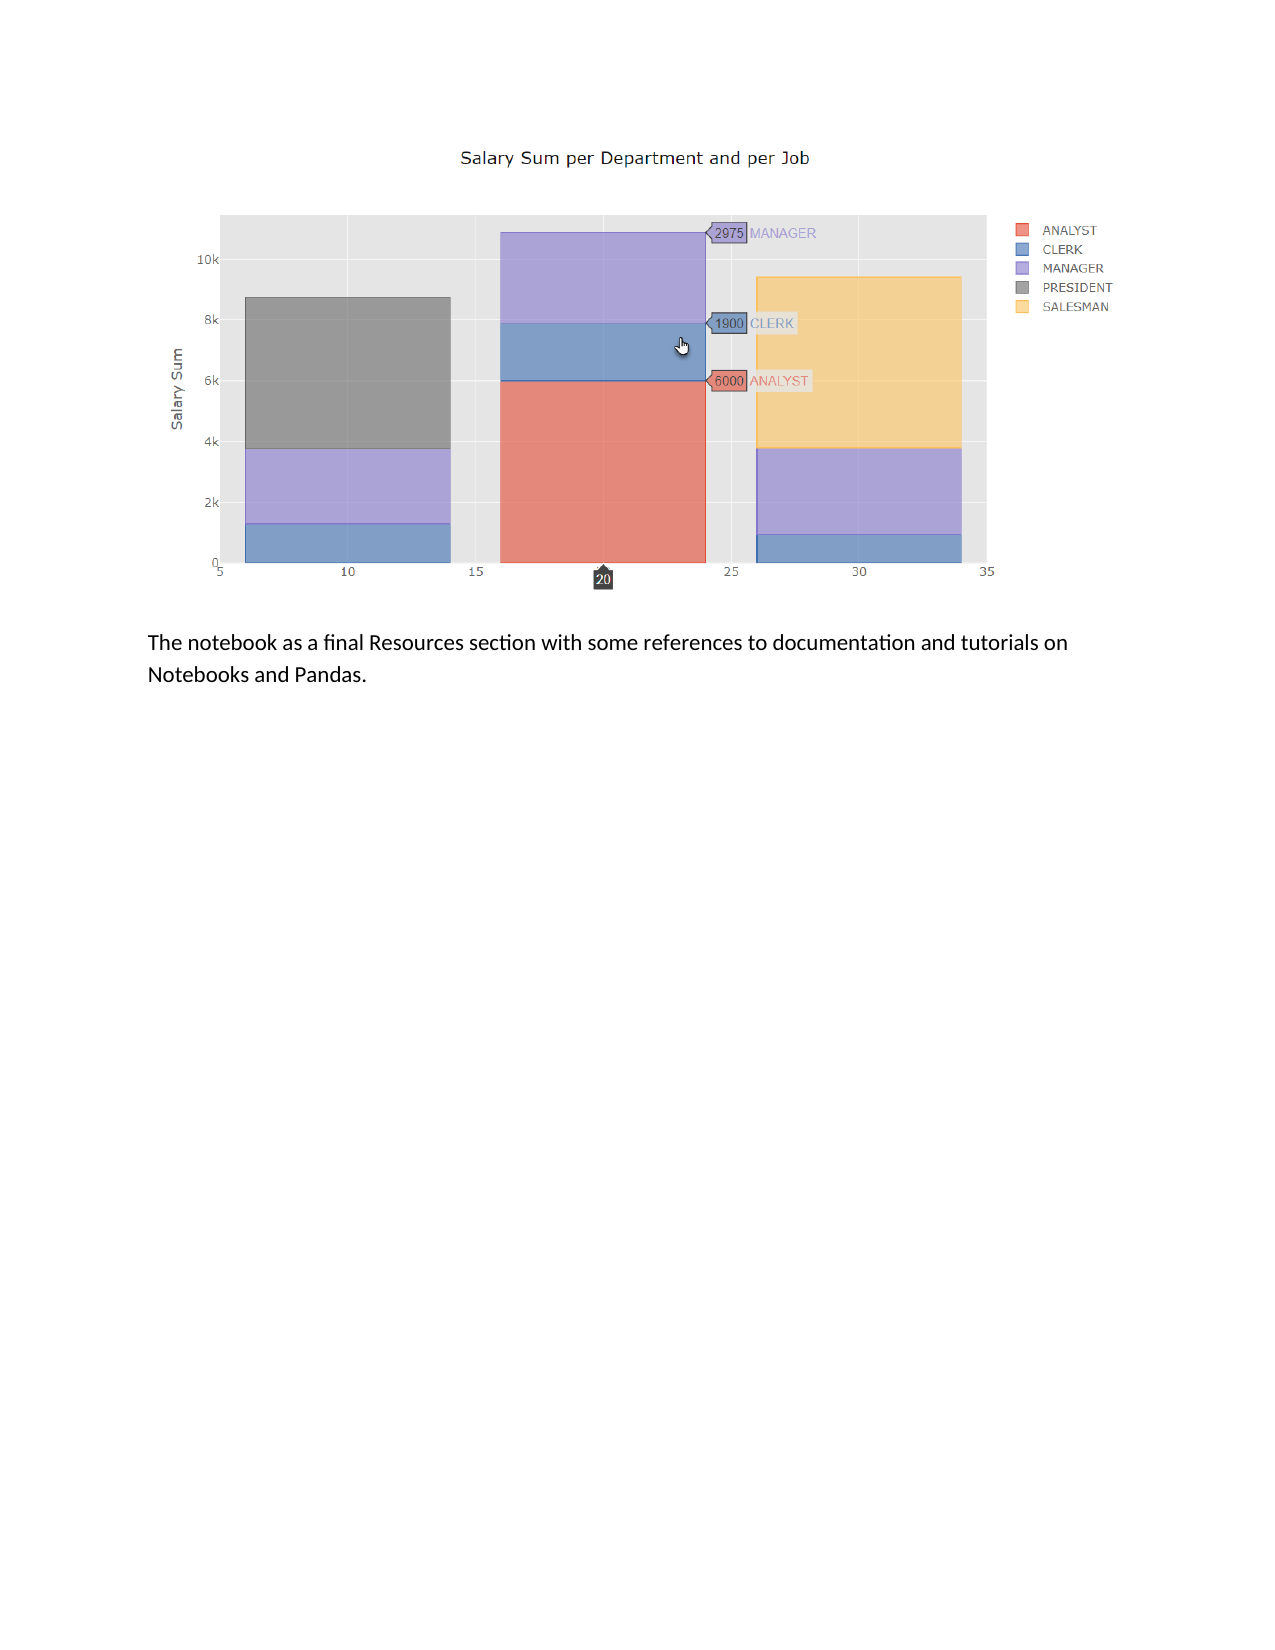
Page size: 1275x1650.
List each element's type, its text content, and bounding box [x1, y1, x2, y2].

picture [147, 147, 1128, 604]
text The notebook as a final Resources section with some references to documentation and tutorials on Notebooks and Pandas. [148, 628, 1127, 688]
